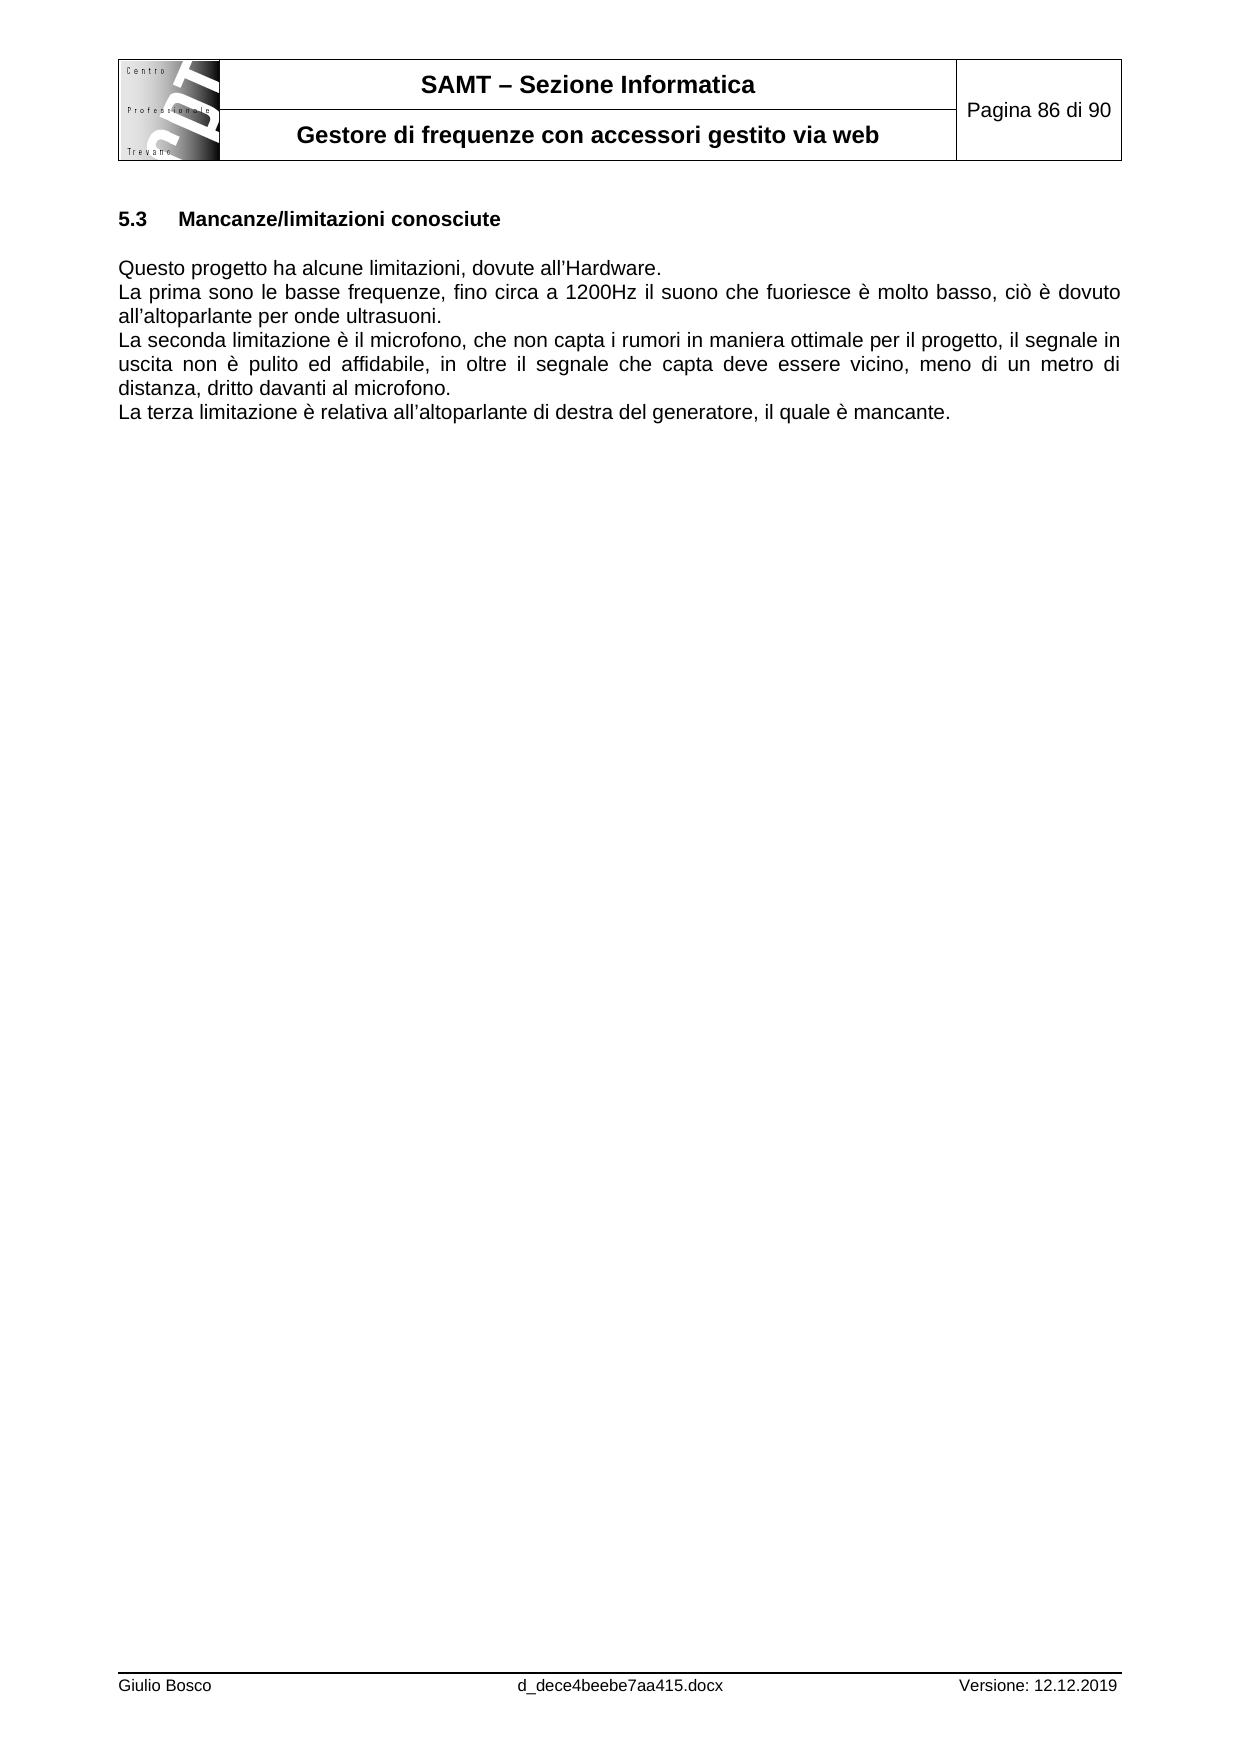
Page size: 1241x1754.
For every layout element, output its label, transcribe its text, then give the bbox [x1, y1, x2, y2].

text La seconda limitazione è il microfono, che non capta i rumori in maniera ottimale per il progetto, il segnale in uscita non è pulito ed affidabile, in oltre il segnale che capta deve essere vicino, meno di un metro di distanza, dritto davanti al microfono. [118, 328, 1122, 399]
text Questo progetto ha alcune limitazioni, dovute all’Hardware. [118, 256, 1122, 280]
picture [119, 60, 220, 160]
text La terza limitazione è relativa all’altoparlante di destra del generatore, il quale è mancante. [118, 399, 1122, 423]
subtitle Mancanze/limitazioni conosciute [118, 207, 1122, 231]
text La prima sono le basse frequenze, fino circa a 1200Hz il suono che fuoriesce è molto basso, ciò è dovuto all’altoparlante per onde ultrasuoni. [118, 280, 1122, 328]
